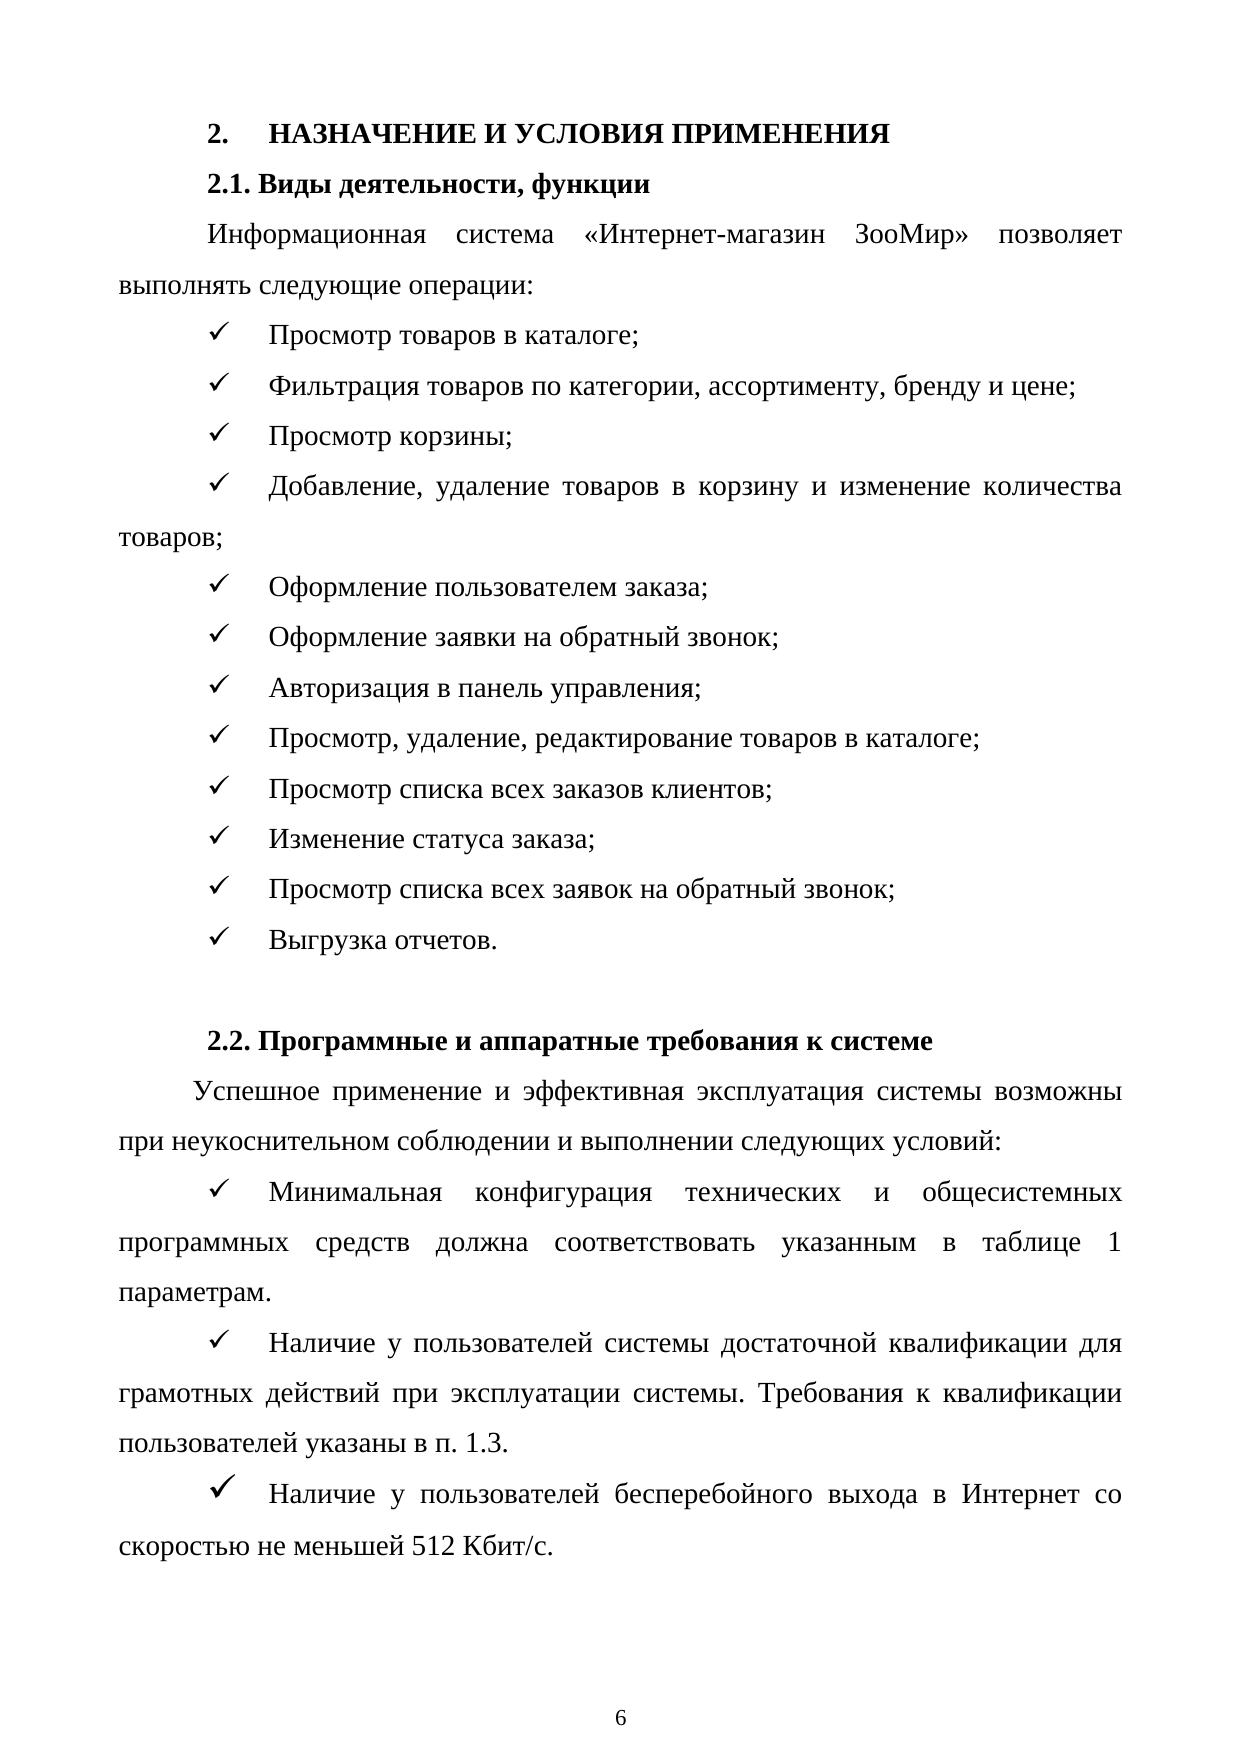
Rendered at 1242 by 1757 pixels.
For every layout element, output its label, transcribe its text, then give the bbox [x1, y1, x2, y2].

list Изменение статуса заказа; [118, 821, 1123, 855]
list Наличие у пользователей бесперебойного выхода в Интернет со скоростью не меньшей 512 Кбит/c. [118, 1476, 1123, 1561]
list Просмотр списка всех заказов клиентов; [118, 771, 1123, 804]
list Оформление заявки на обратный звонок; [118, 619, 1123, 653]
list Просмотр, удаление, редактирование товаров в каталоге; [118, 720, 1123, 754]
text 2.2. Программные и аппаратные требования к системе [118, 1023, 1123, 1056]
text Успешное применение и эффективная эксплуатация системы возможны при неукоснительном соблюдении и выполнении следующих условий: [118, 1073, 1123, 1157]
list Наличие у пользователей системы достаточной квалификации для грамотных действий при эксплуатации системы. Требования к квалификации пользователей указаны в п. 1.3. [118, 1325, 1123, 1459]
list Авторизация в панель управления; [118, 670, 1123, 704]
list НАЗНАЧЕНИЕ И УСЛОВИЯ ПРИМЕНЕНИЯ [118, 116, 1123, 149]
list Просмотр корзины; [118, 418, 1123, 452]
text Информационная система «Интернет-магазин ЗооМир» позволяет выполнять следующие операции: [118, 217, 1123, 300]
list Просмотр списка всех заявок на обратный звонок; [118, 872, 1123, 905]
list Оформление пользователем заказа; [118, 569, 1123, 603]
list Добавление, удаление товаров в корзину и изменение количества товаров; [118, 468, 1123, 552]
list Минимальная конфигурация технических и общесистемных программных средств должна соответствовать указанным в таблице 1 параметрам. [118, 1174, 1123, 1308]
text 2.1. Виды деятельности, функции [118, 166, 1123, 200]
list Фильтрация товаров по категории, ассортименту, бренду и цене; [118, 368, 1123, 401]
list Просмотр товаров в каталоге; [118, 317, 1123, 351]
list Выгрузка отчетов. [118, 922, 1123, 956]
